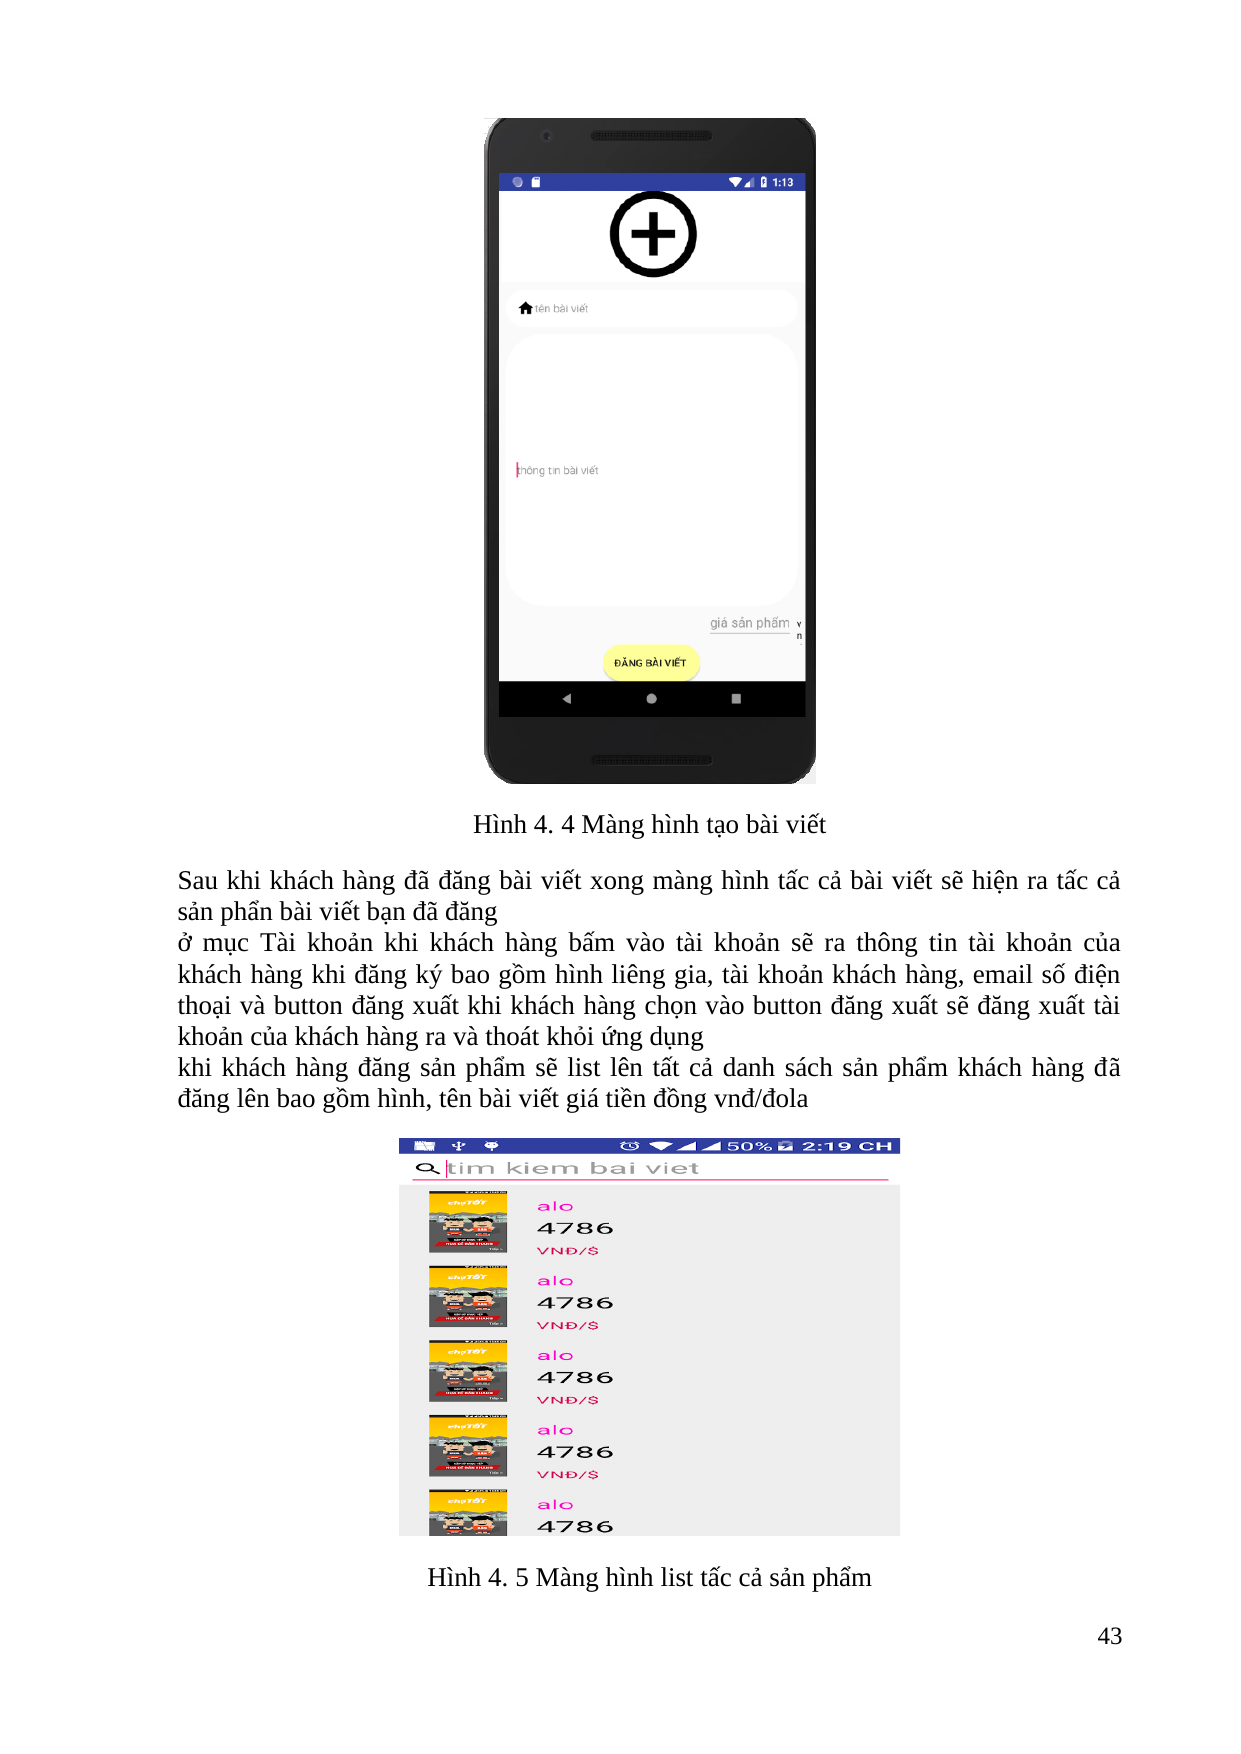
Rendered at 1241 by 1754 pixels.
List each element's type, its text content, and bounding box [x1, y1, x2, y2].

text ở mục Tài khoản khi khách hàng bấm vào tài khoản sẽ ra thông tin tài khoản của khách hàng khi đăng ký bao gồm hình liêng gia, tài khoản khách hàng, email số điện thoại và button đăng xuất khi khách hàng chọn vào button đăng xuất sẽ đăng xuất tài khoản của khách hàng ra và thoát khỏi ứng dụng [177, 927, 1122, 1051]
text khi khách hàng đăng sản phẩm sẽ list lên tất cả danh sách sản phẩm khách hàng đã đăng lên bao gồm hình, tên bài viết giá tiền đồng vnđ/đola [177, 1051, 1122, 1113]
text Sau khi khách hàng đã đăng bài viết xong màng hình tấc cả bài viết sẽ hiện ra tấc cả sản phẩn bài viết bạn đã đăng [177, 864, 1122, 927]
picture [399, 1138, 901, 1536]
picture [483, 118, 816, 784]
